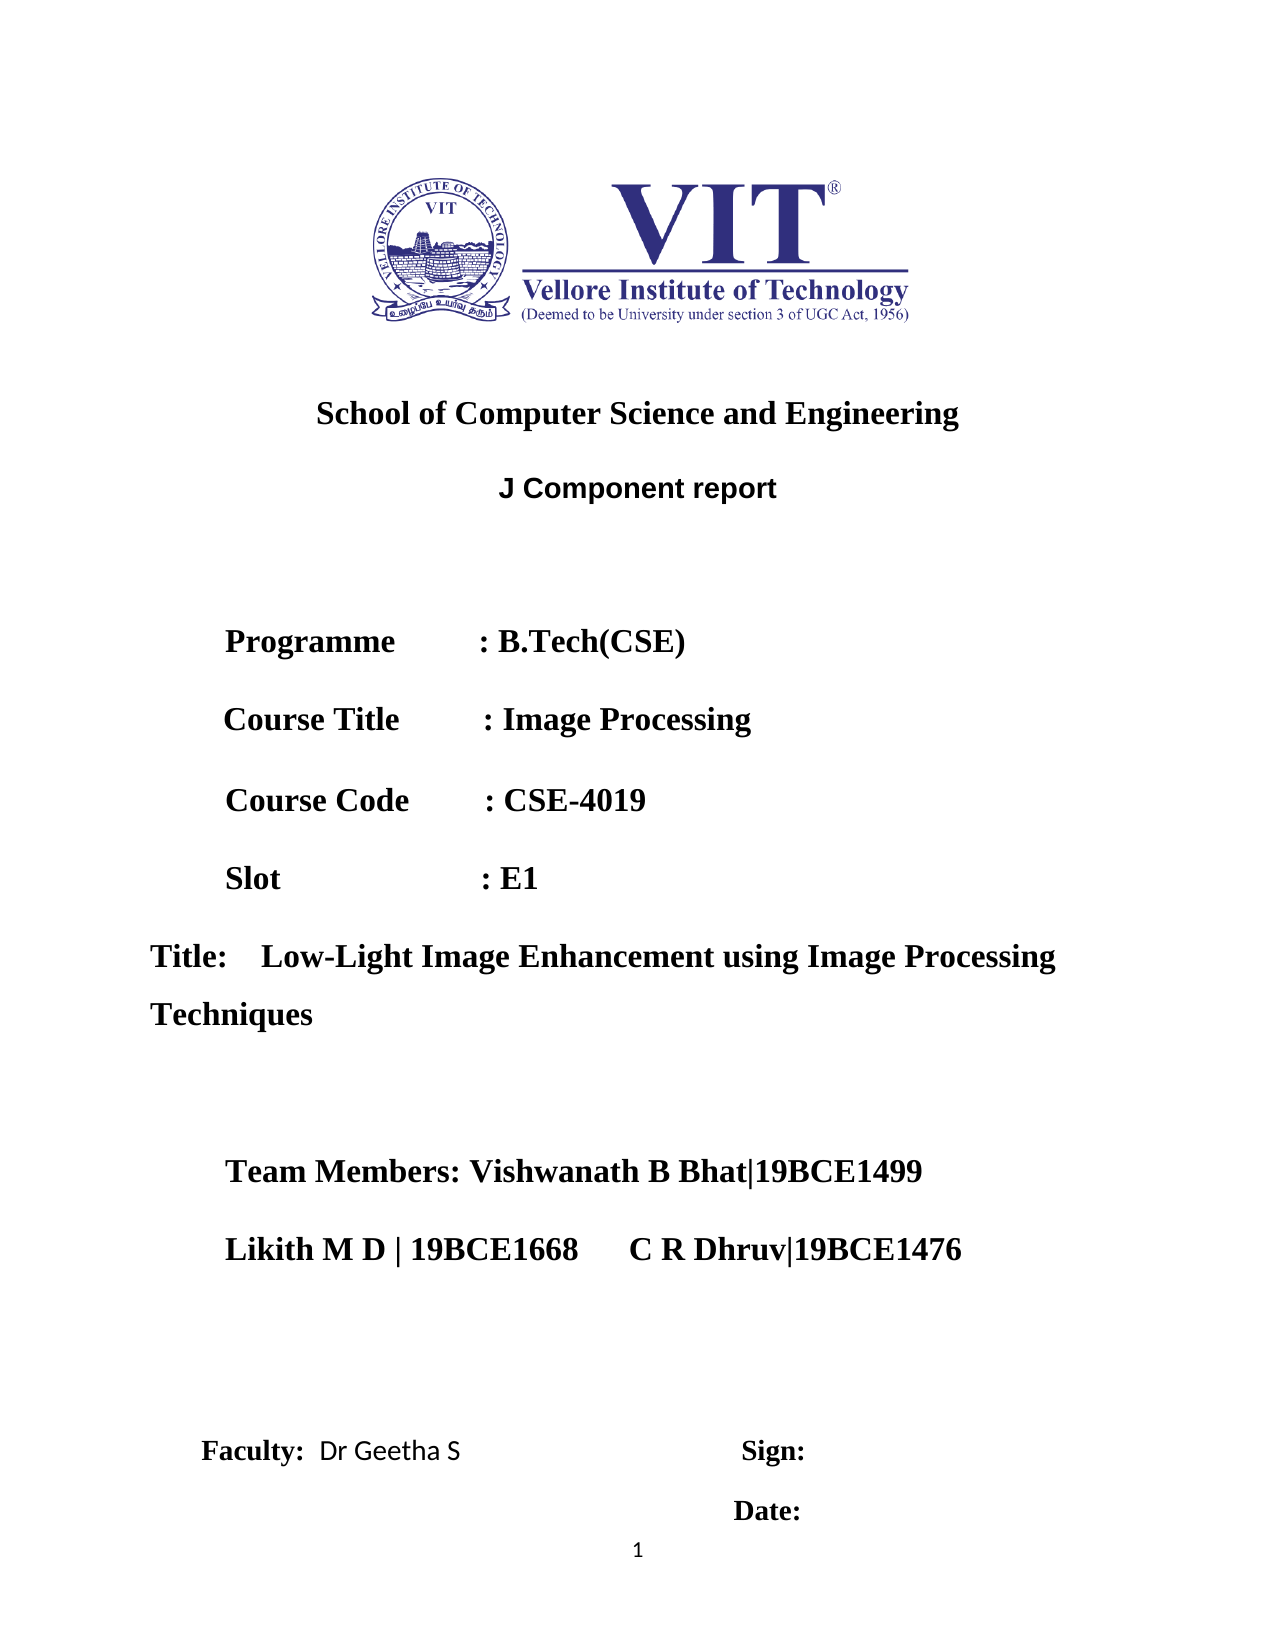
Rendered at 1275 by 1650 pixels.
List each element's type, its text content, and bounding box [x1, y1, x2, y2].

text J Component report [150, 471, 1125, 505]
text Title: Low-Light Image Enhancement using Image Processing Techniques [150, 937, 1125, 1032]
text Slot : E1 [150, 858, 1125, 897]
text Faculty: Dr Geetha S Sign: [150, 1432, 1125, 1467]
text Date: [150, 1493, 1125, 1527]
text Team Members: Vishwanath B Bhat|19BCE1499 [150, 1151, 1125, 1189]
text Course Title : Image Processing [150, 699, 1125, 738]
text Likith M D | 19BCE1668 C R Dhruv|19BCE1476 [150, 1229, 1125, 1267]
text Course Code : CSE-4019 [150, 780, 1125, 818]
text School of Computer Science and Engineering [150, 393, 1125, 431]
picture [360, 150, 917, 359]
text Programme : B.Tech(CSE) [150, 621, 1125, 659]
